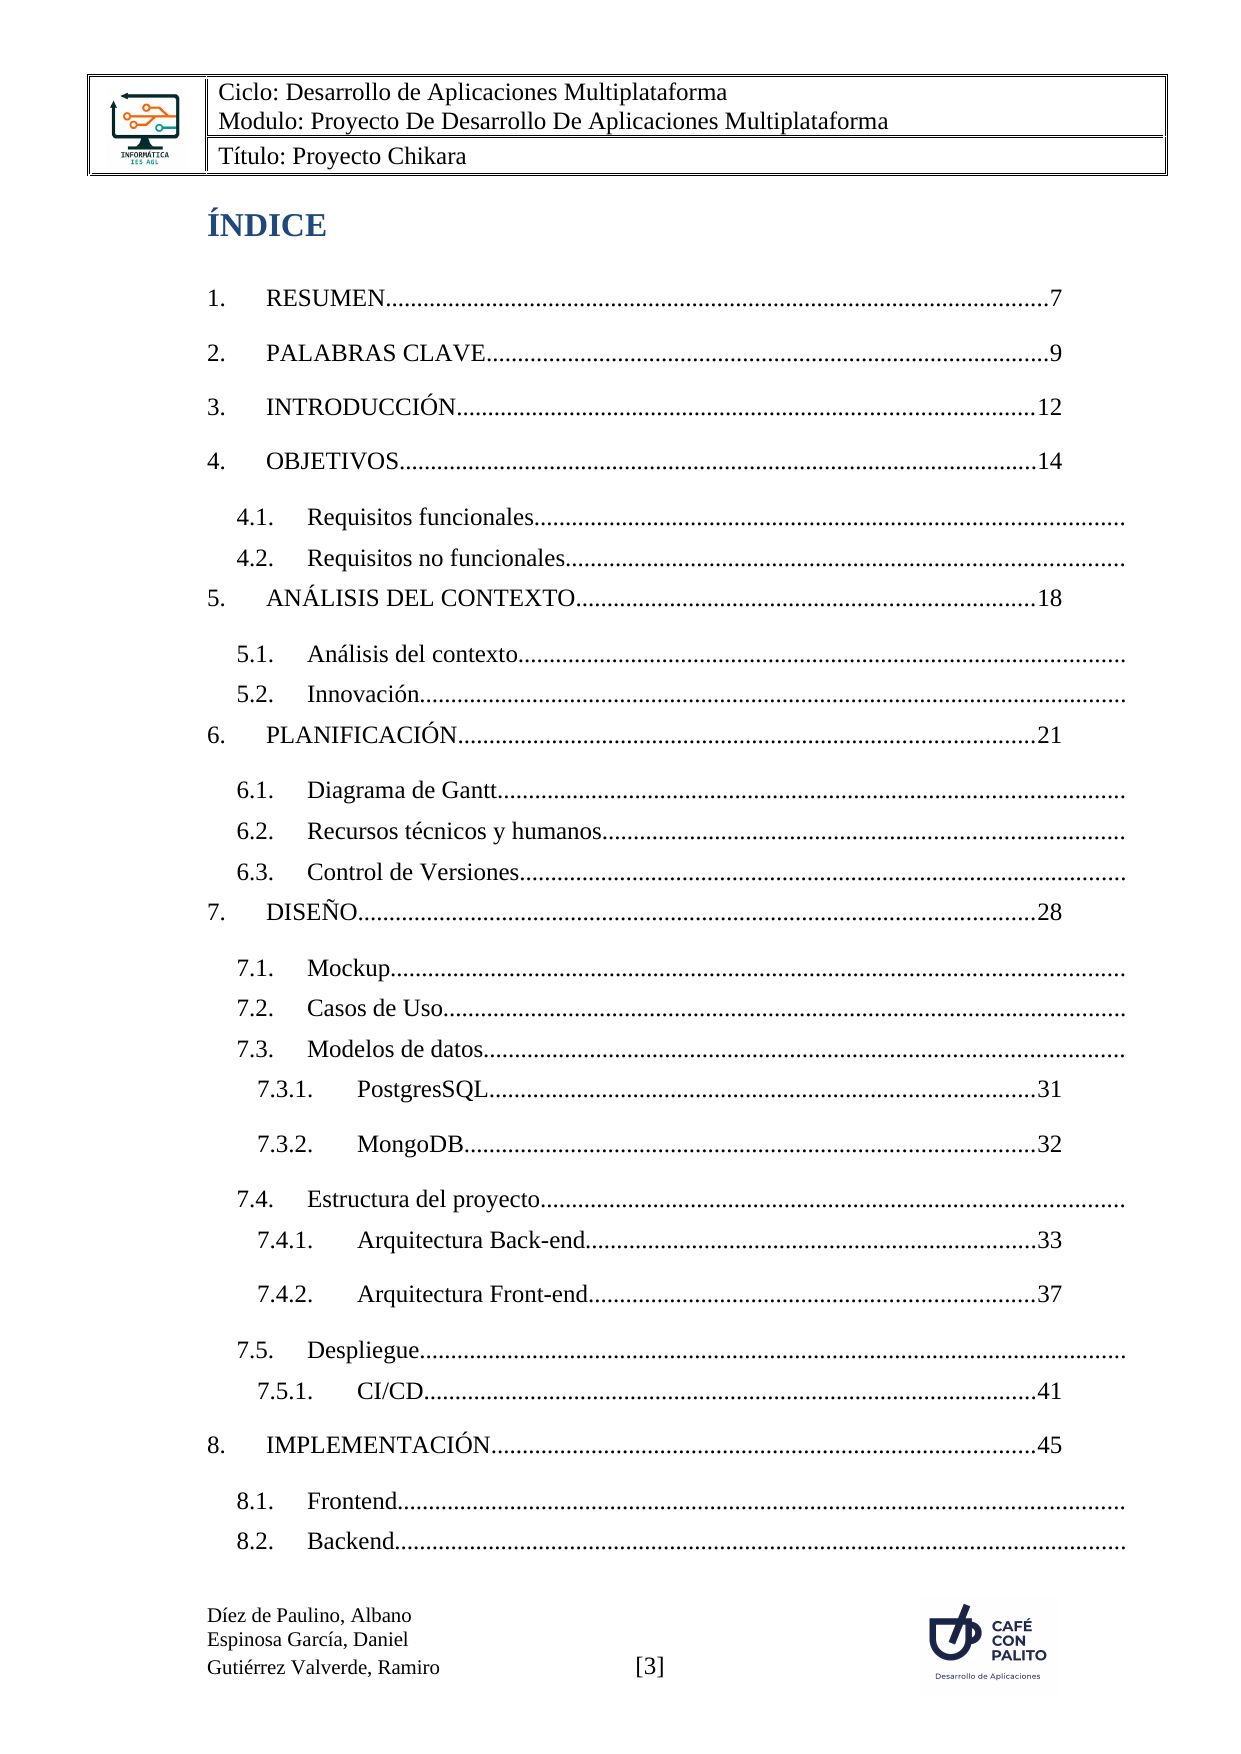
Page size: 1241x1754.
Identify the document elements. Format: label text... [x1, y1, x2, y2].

text 7.2. Casos de Uso 30 [236, 993, 1004, 1022]
text 8.1. Frontend 45 [236, 1486, 1004, 1514]
text 4.2. Requisitos no funcionales 15 [236, 543, 1004, 571]
picture [106, 87, 186, 168]
picture [921, 1595, 1058, 1695]
text 8.2. Backend 62 [236, 1526, 1004, 1555]
text 5.2. Innovación 19 [236, 679, 1004, 708]
text 3. INTRODUCCIÓN 12 [207, 392, 1063, 421]
text 7.4.2. Arquitectura Front-end 37 [257, 1279, 1063, 1308]
text ÍNDICE [207, 205, 1063, 243]
text 4.1. Requisitos funcionales 14 [236, 502, 1004, 531]
text 7.1. Mockup 28 [236, 953, 1004, 982]
text 7.3.2. MongoDB 32 [257, 1129, 1063, 1158]
text 6. PLANIFICACIÓN 21 [207, 720, 1063, 749]
text 7.5.1. CI/CD 41 [257, 1376, 1063, 1404]
text 1. RESUMEN 7 [207, 283, 1063, 312]
text 7.3.1. PostgresSQL 31 [257, 1074, 1063, 1103]
text 6.3. Control de Versiones 26 [236, 857, 1004, 885]
text 7.3. Modelos de datos 31 [236, 1034, 1004, 1063]
text 4. OBJETIVOS 14 [207, 446, 1063, 475]
text 7.4.1. Arquitectura Back-end 33 [257, 1225, 1063, 1254]
text 6.2. Recursos técnicos y humanos 26 [236, 816, 1004, 845]
text 5.1. Análisis del contexto 18 [236, 639, 1004, 668]
text 5. ANÁLISIS DEL CONTEXTO 18 [207, 583, 1063, 612]
text 7.5. Despliegue 38 [236, 1335, 1004, 1364]
text 2. PALABRAS CLAVE 9 [207, 338, 1063, 366]
text 6.1. Diagrama de Gantt 22 [236, 776, 1004, 804]
text 7.4. Estructura del proyecto 32 [236, 1184, 1004, 1213]
text 7. DISEÑO 28 [207, 897, 1063, 926]
text 8. IMPLEMENTACIÓN 45 [207, 1430, 1063, 1459]
